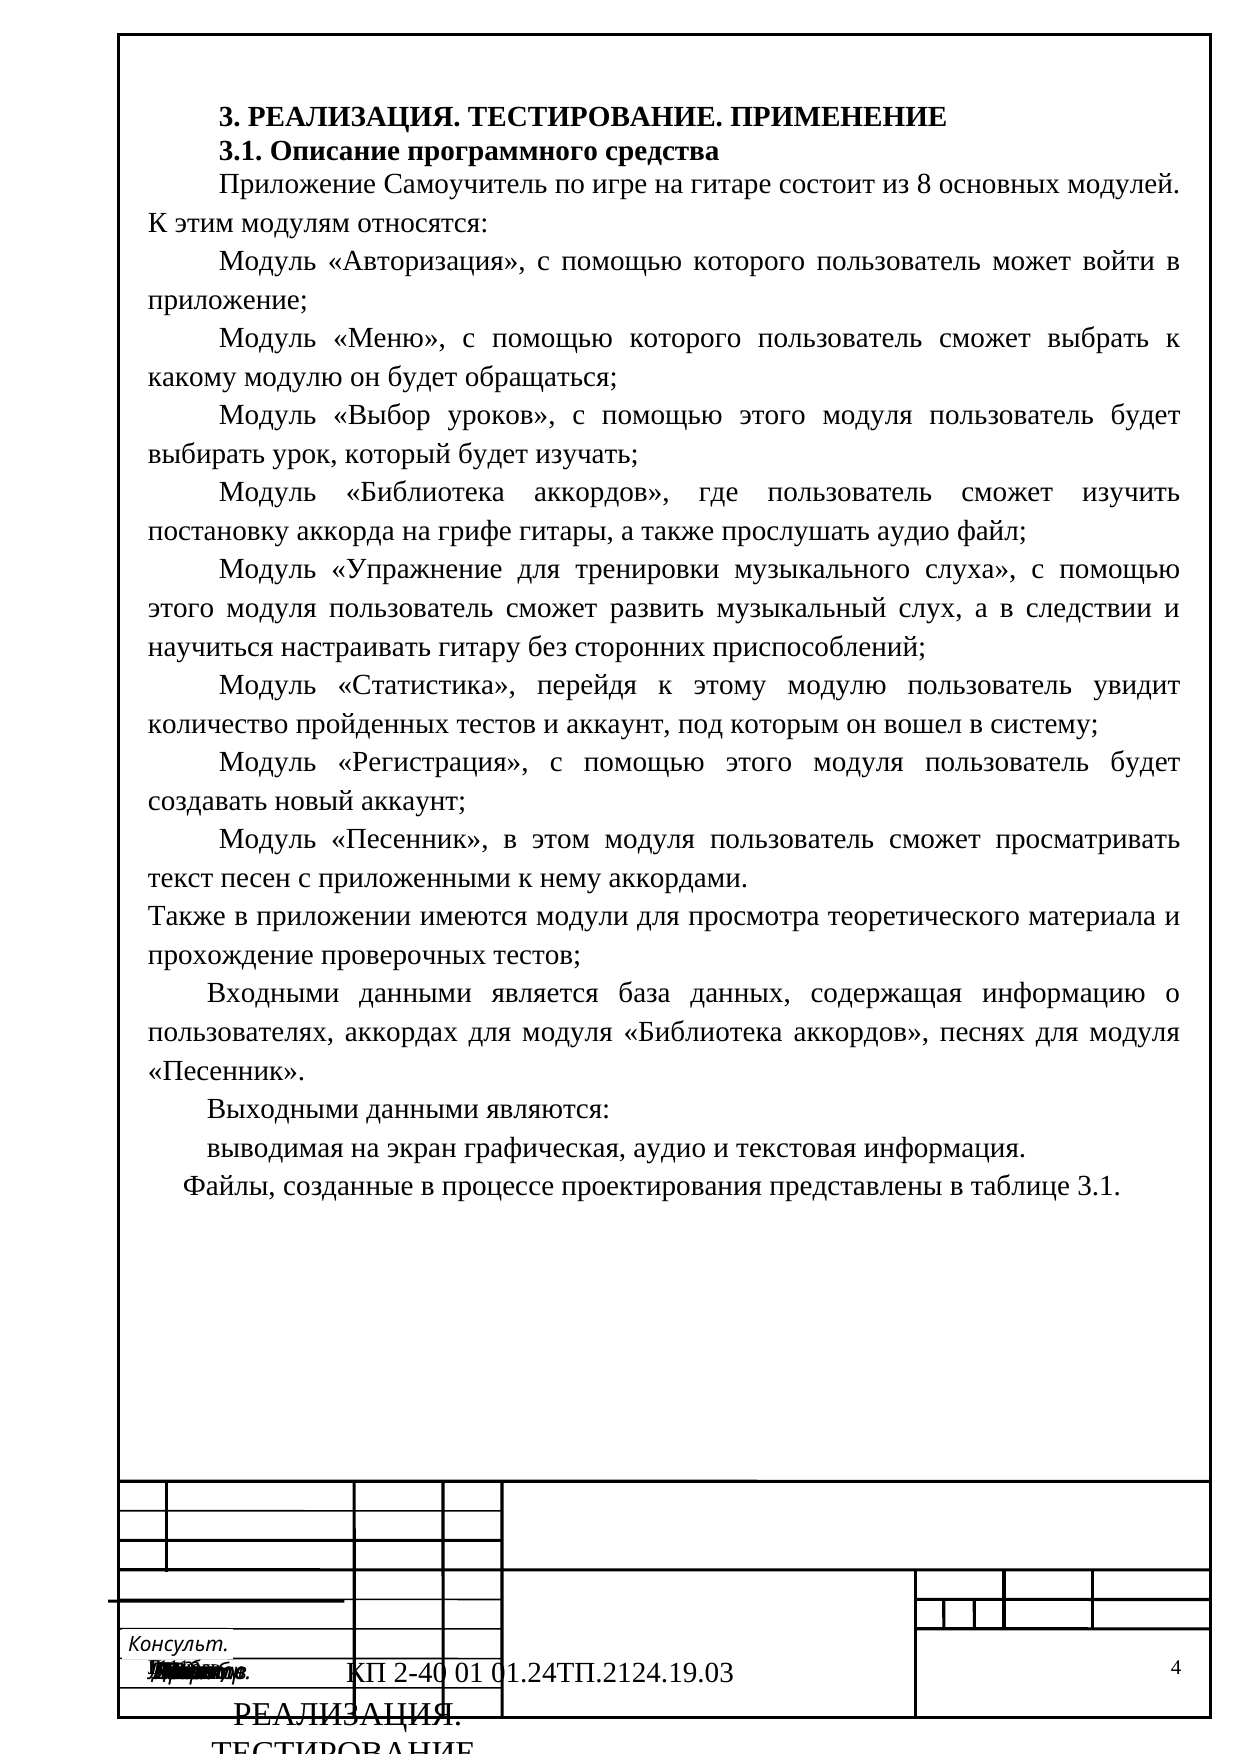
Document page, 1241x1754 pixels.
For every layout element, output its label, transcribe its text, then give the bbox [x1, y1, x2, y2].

text Также в приложении имеются модули для просмотра теоретического материала и прохождение проверочных тестов; [148, 898, 1181, 971]
text Модуль «Выбор уроков», с помощью этого модуля пользователь будет выбирать урок, который будет изучать; [148, 397, 1181, 469]
text 3.1. Описание программного средства [148, 133, 1181, 166]
text Модуль «Статистика», перейдя к этому модулю пользователь увидит количество пройденных тестов и аккаунт, под которым он вошел в систему; [148, 667, 1181, 739]
text Модуль «Авторизация», с помощью которого пользователь может войти в приложение; [148, 243, 1181, 315]
text Входными данными является база данных, содержащая информацию о пользователях, аккордах для модуля «Библиотека аккордов», песнях для модуля «Песенник». [148, 976, 1181, 1086]
text Модуль «Песенник», в этом модуля пользователь сможет просматривать текст песен с приложенными к нему аккордами. [148, 821, 1181, 893]
text Модуль «Библиотека аккордов», где пользователь сможет изучить постановку аккорда на грифе гитары, а также прослушать аудио файл; [148, 474, 1181, 547]
text Модуль «Упражнение для тренировки музыкального слуха», с помощью этого модуля пользователь сможет развить музыкальный слух, а в следствии и научиться настраивать гитару без сторонних приспособлений; [148, 552, 1181, 662]
text Модуль «Меню», с помощью которого пользователь сможет выбрать к какому модулю он будет обращаться; [148, 320, 1181, 392]
text Выходными данными являются: [148, 1091, 1181, 1125]
text Файлы, созданные в процессе проектирования представлены в таблице 3.1. [148, 1168, 1181, 1202]
text выводимая на экран графическая, аудио и текстовая информация. [148, 1130, 1181, 1163]
text 3. РЕАЛИЗАЦИЯ. ТЕСТИРОВАНИЕ. ПРИМЕНЕНИЕ [148, 99, 1181, 133]
text Приложение Самоучитель по игре на гитаре состоит из 8 основных модулей. К этим модулям относятся: [148, 166, 1181, 238]
text Модуль «Регистрация», с помощью этого модуля пользователь будет создавать новый аккаунт; [148, 744, 1181, 816]
